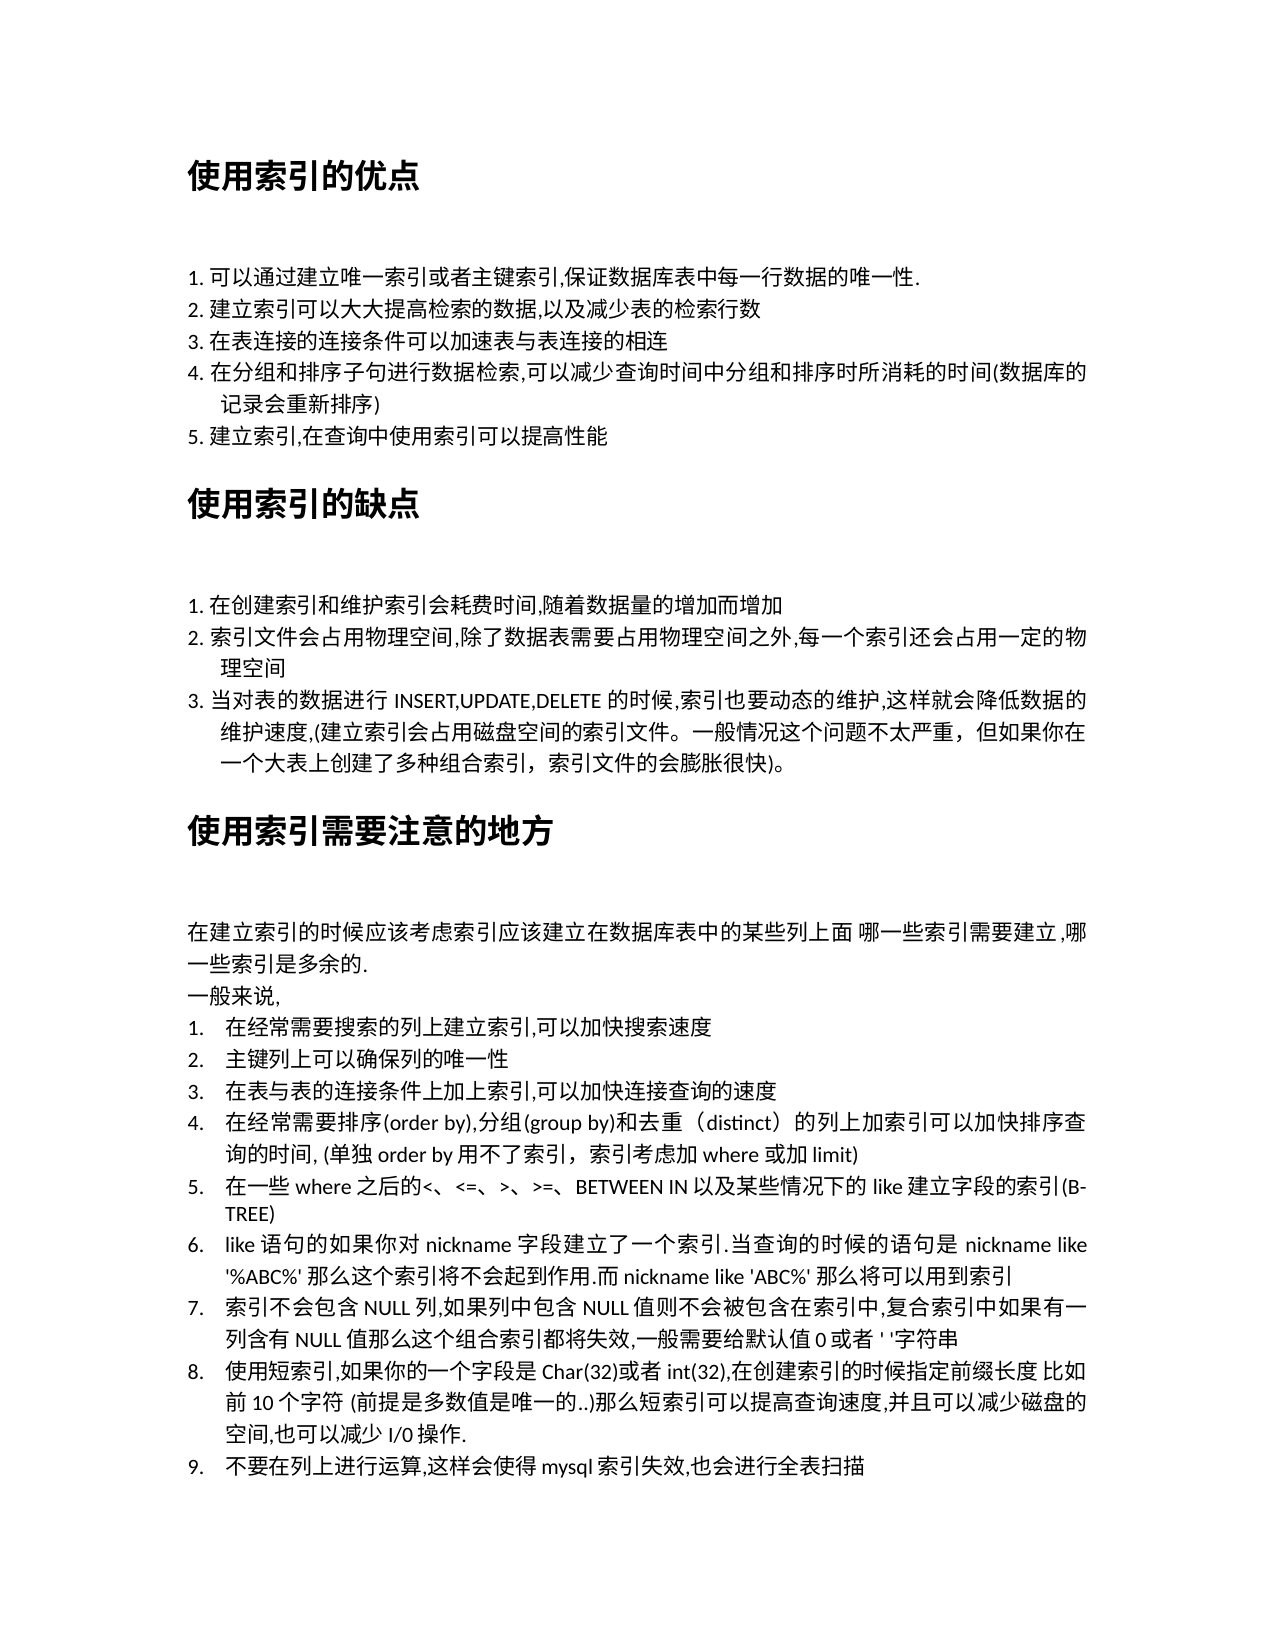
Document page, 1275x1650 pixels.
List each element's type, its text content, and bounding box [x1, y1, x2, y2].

text 1. 在创建索引和维护索引会耗费时间,随着数据量的增加而增加 [187, 588, 1087, 619]
list 索引不会包含NULL列,如果列中包含NULL值则不会被包含在索引中,复合索引中如果有一列含有NULL值那么这个组合索引都将失效,一般需要给默认值0或者 ' '字符串 [187, 1290, 1087, 1354]
text 5. 建立索引,在查询中使用索引可以提高性能 [187, 419, 1087, 450]
list 在一些where 之后的<、<=、>、>=、BETWEEN IN以及某些情况下的like建立字段的索引(B-TREE) [187, 1169, 1087, 1227]
text 3. 在表连接的连接条件可以加速表与表连接的相连 [187, 324, 1087, 355]
list 主键列上可以确保列的唯一性 [187, 1042, 1087, 1074]
subtitle 使用索引需要注意的地方 [187, 805, 1087, 853]
text 2. 建立索引可以大大提高检索的数据,以及减少表的检索行数 [187, 292, 1087, 324]
text 2. 索引文件会占用物理空间,除了数据表需要占用物理空间之外,每一个索引还会占用一定的物理空间 [187, 619, 1087, 683]
text 1. 可以通过建立唯一索引或者主键索引,保证数据库表中每一行数据的唯一性. [187, 260, 1087, 292]
text 一般来说, [187, 979, 1087, 1010]
subtitle 使用索引的优点 [187, 150, 1087, 198]
text 4. 在分组和排序子句进行数据检索,可以减少查询时间中分组和排序时所消耗的时间(数据库的记录会重新排序) [187, 355, 1087, 419]
list 在经常需要搜索的列上建立索引,可以加快搜索速度 [187, 1010, 1087, 1042]
text 在建立索引的时候应该考虑索引应该建立在数据库表中的某些列上面 哪一些索引需要建立,哪一些索引是多余的. [187, 915, 1087, 979]
list 在表与表的连接条件上加上索引,可以加快连接查询的速度 [187, 1074, 1087, 1105]
subtitle 使用索引的缺点 [187, 477, 1087, 526]
list 使用短索引,如果你的一个字段是Char(32)或者int(32),在创建索引的时候指定前缀长度 比如前10个字符 (前提是多数值是唯一的..)那么短索引可以提高查询速度,并且可以减少磁盘的空间,也可以减少I/0操作. [187, 1354, 1087, 1449]
list 在经常需要排序(order by),分组(group by)和去重（distinct）的列上加索引可以加快排序查询的时间, (单独order by 用不了索引，索引考虑加where 或加limit) [187, 1105, 1087, 1169]
list like语句的如果你对nickname字段建立了一个索引.当查询的时候的语句是 nickname like '%ABC%' 那么这个索引将不会起到作用.而nickname like 'ABC%' 那么将可以用到索引 [187, 1227, 1087, 1290]
list 不要在列上进行运算,这样会使得mysql索引失效,也会进行全表扫描 [187, 1449, 1087, 1480]
text 3. 当对表的数据进行 INSERT,UPDATE,DELETE 的时候,索引也要动态的维护,这样就会降低数据的维护速度,(建立索引会占用磁盘空间的索引文件。一般情况这个问题不太严重，但如果你在一个大表上创建了多种组合索引，索引文件的会膨胀很快)。 [187, 683, 1087, 778]
